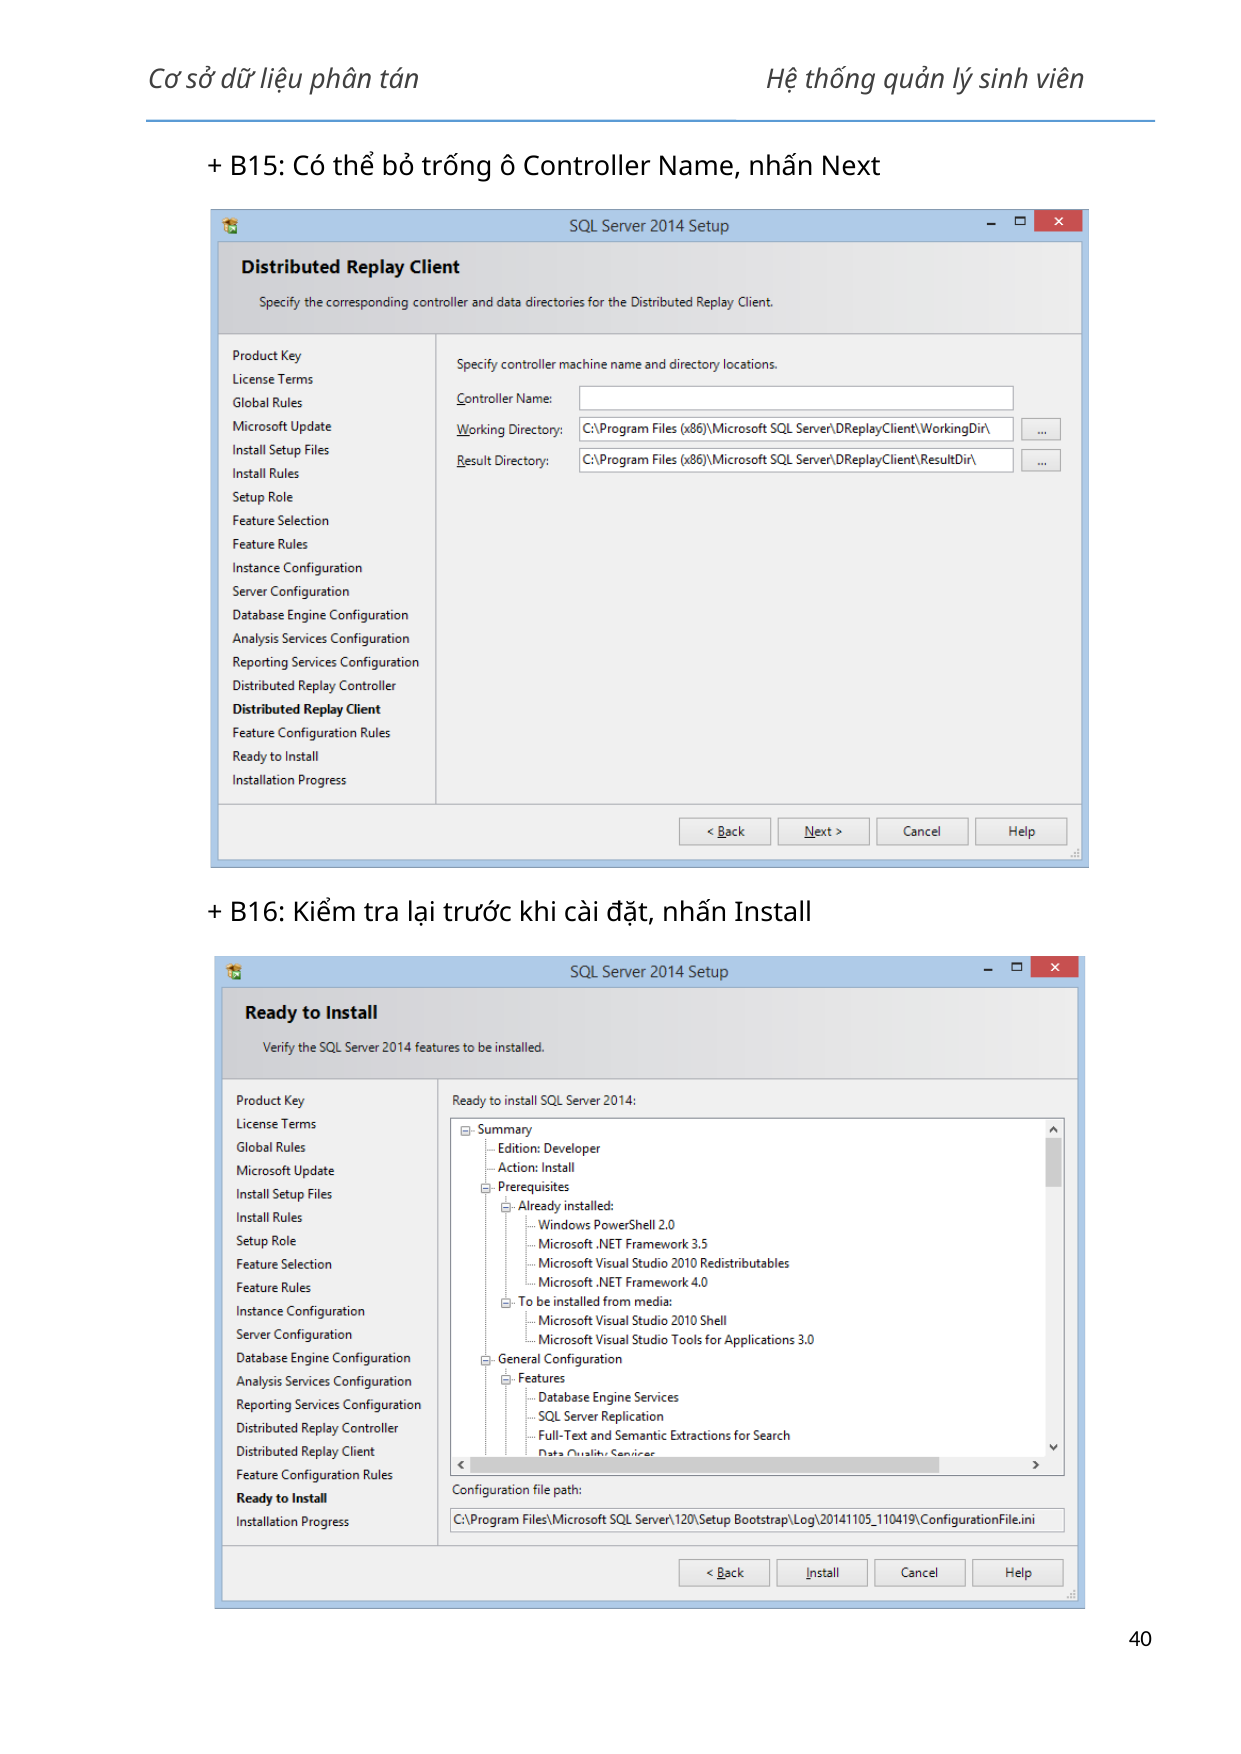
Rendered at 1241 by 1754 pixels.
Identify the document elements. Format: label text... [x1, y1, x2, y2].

picture [210, 209, 1089, 868]
text + B15: Có thể bỏ trống ô Controller Name, nhấn Next [207, 146, 1091, 183]
text + B16: Kiểm tra lại trước khi cài đặt, nhấn Install [207, 893, 1091, 930]
picture [214, 956, 1085, 1609]
